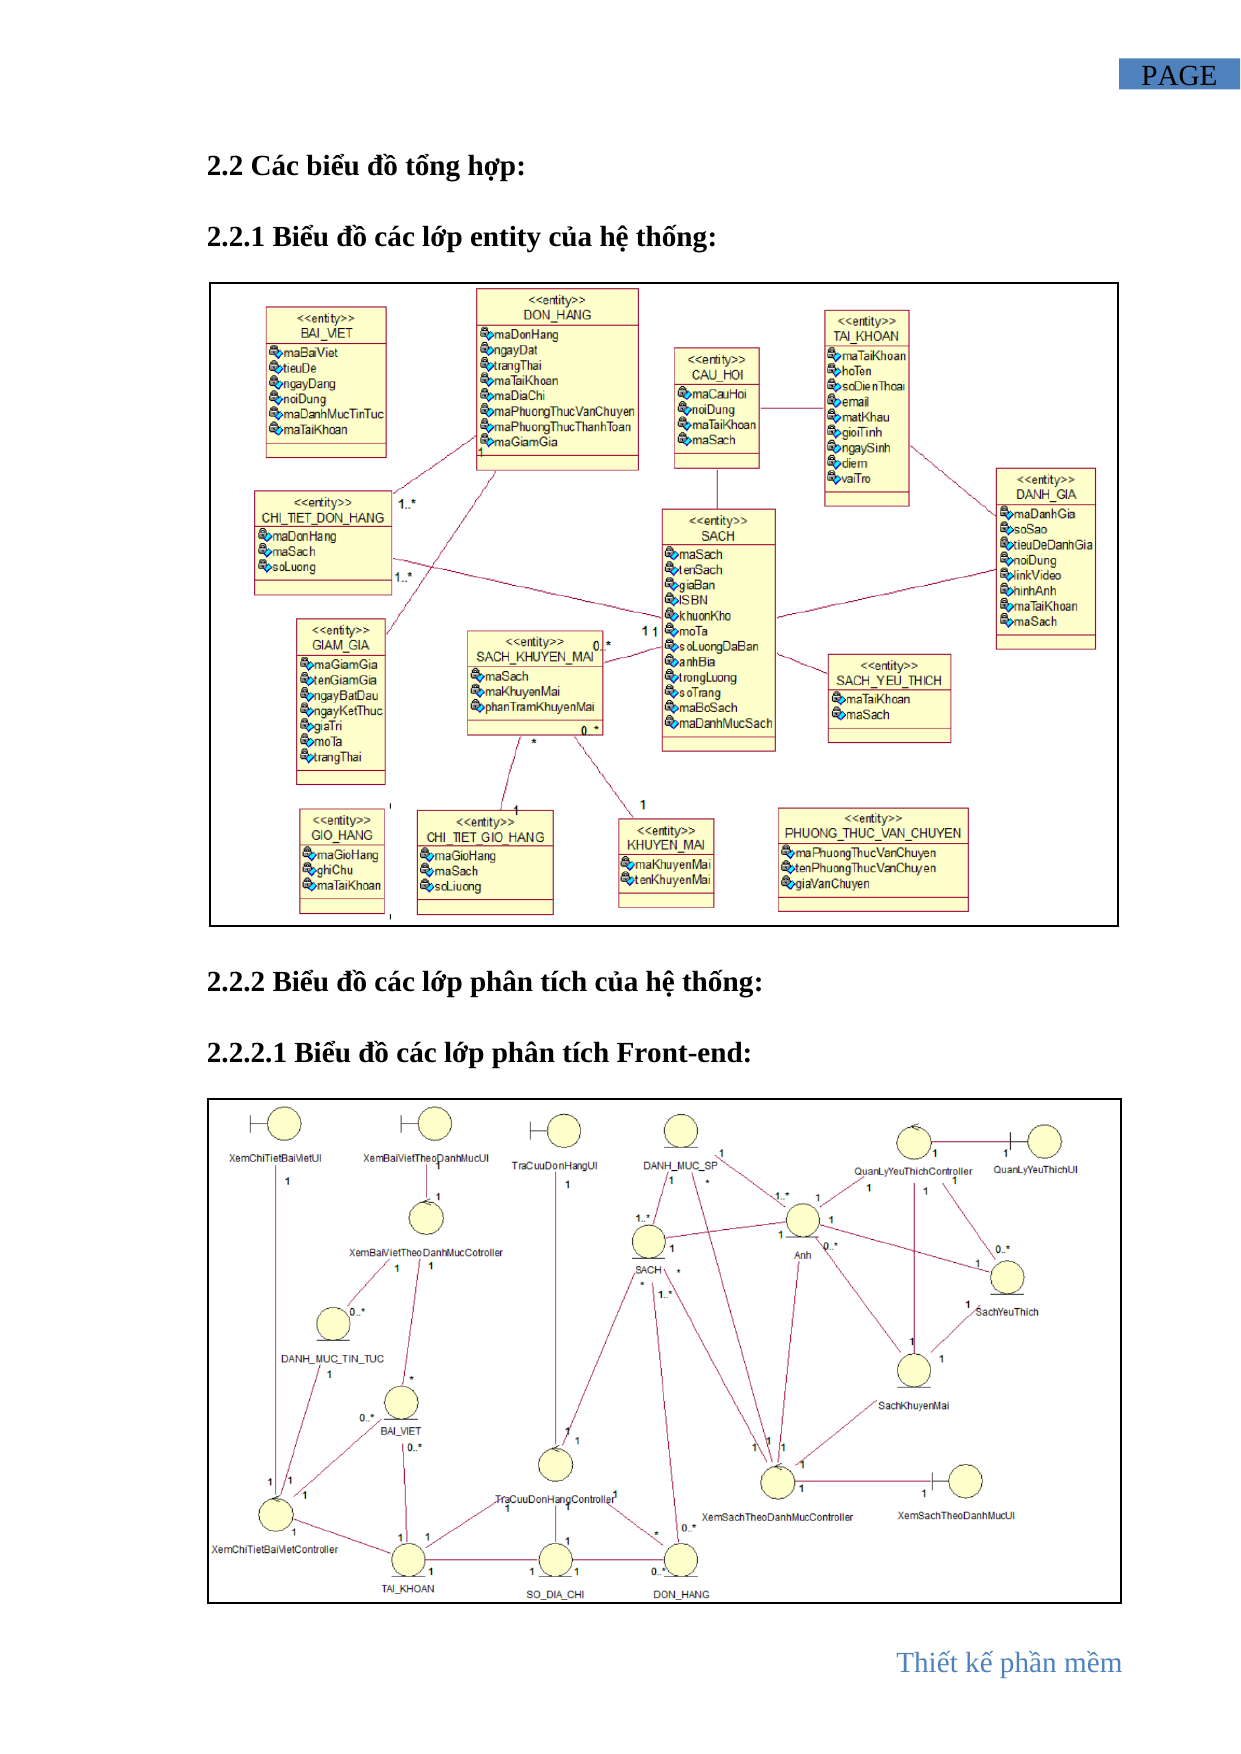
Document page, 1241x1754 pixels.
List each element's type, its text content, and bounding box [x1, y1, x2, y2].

subtitle 2.2.2.1 Biểu đồ các lớp phân tích Front-end: [207, 1036, 1122, 1069]
subtitle 2.2.1 Biểu đồ các lớp entity của hệ thống: [207, 219, 1122, 252]
picture [209, 1100, 1120, 1602]
subtitle 2.2 Các biểu đồ tổng hợp: [207, 148, 1122, 181]
subtitle 2.2.2 Biểu đồ các lớp phân tích của hệ thống: [207, 964, 1122, 998]
picture [211, 284, 1117, 925]
